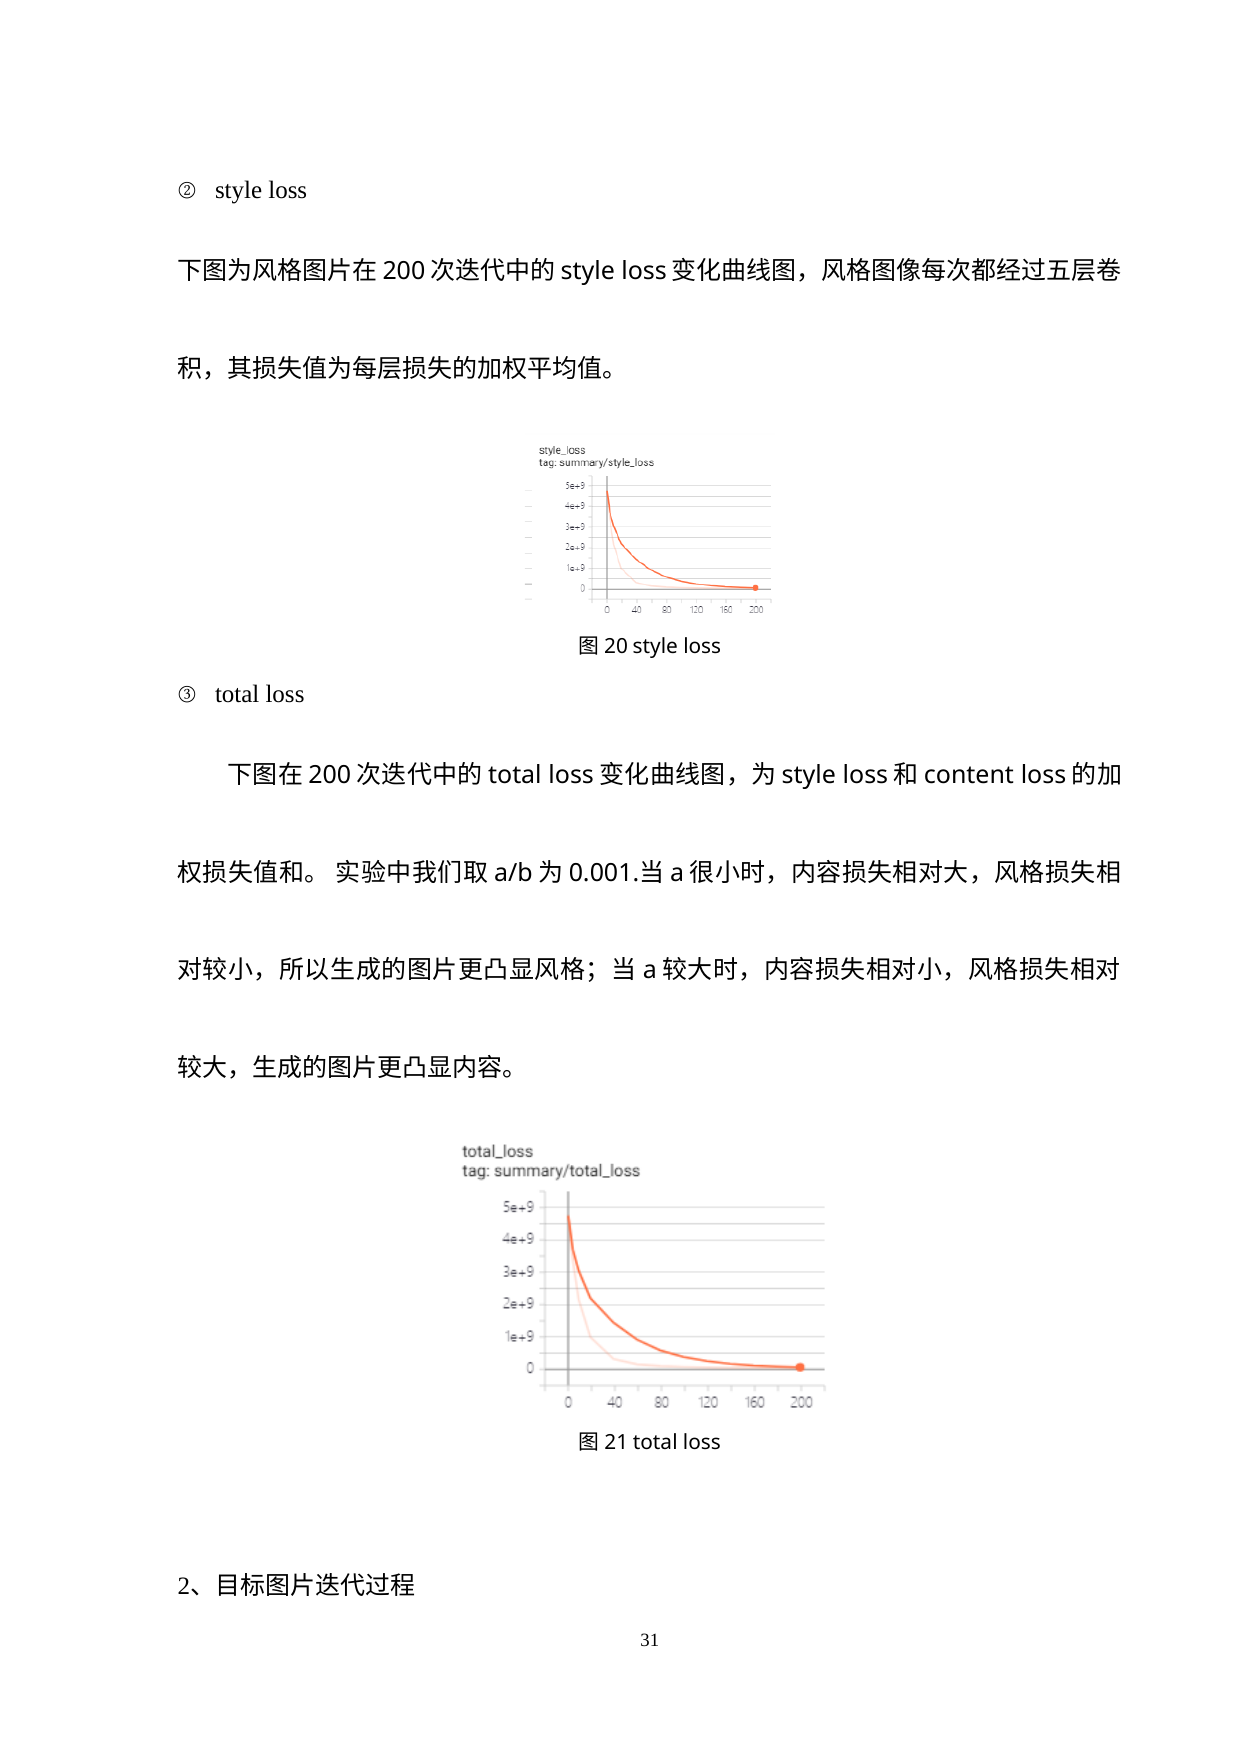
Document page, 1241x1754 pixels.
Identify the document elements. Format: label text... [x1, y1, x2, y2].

list style loss [177, 173, 1122, 206]
list 下图在200次迭代中的total loss变化曲线图，为style loss和content loss的加权损失值和。 实验中我们取a/b为0.001.当a很小时，内容损失相对大，风格损失相对较小，所以生成的图片更凸显风格；当a较大时，内容损失相对小，风格损失相对较大，生成的图片更凸显内容。 [177, 740, 1122, 1098]
list 下图为风格图片在200次迭代中的style loss变化曲线图，风格图像每次都经过五层卷积，其损失值为每层损失的加权平均值。 [177, 236, 1122, 399]
text 2、目标图片迭代过程 [177, 1551, 1122, 1616]
text 图 21 total loss [177, 1424, 1122, 1457]
list total loss [177, 677, 1122, 709]
text 图 20 style loss [177, 628, 1122, 661]
picture [524, 433, 775, 620]
picture [456, 1132, 844, 1416]
